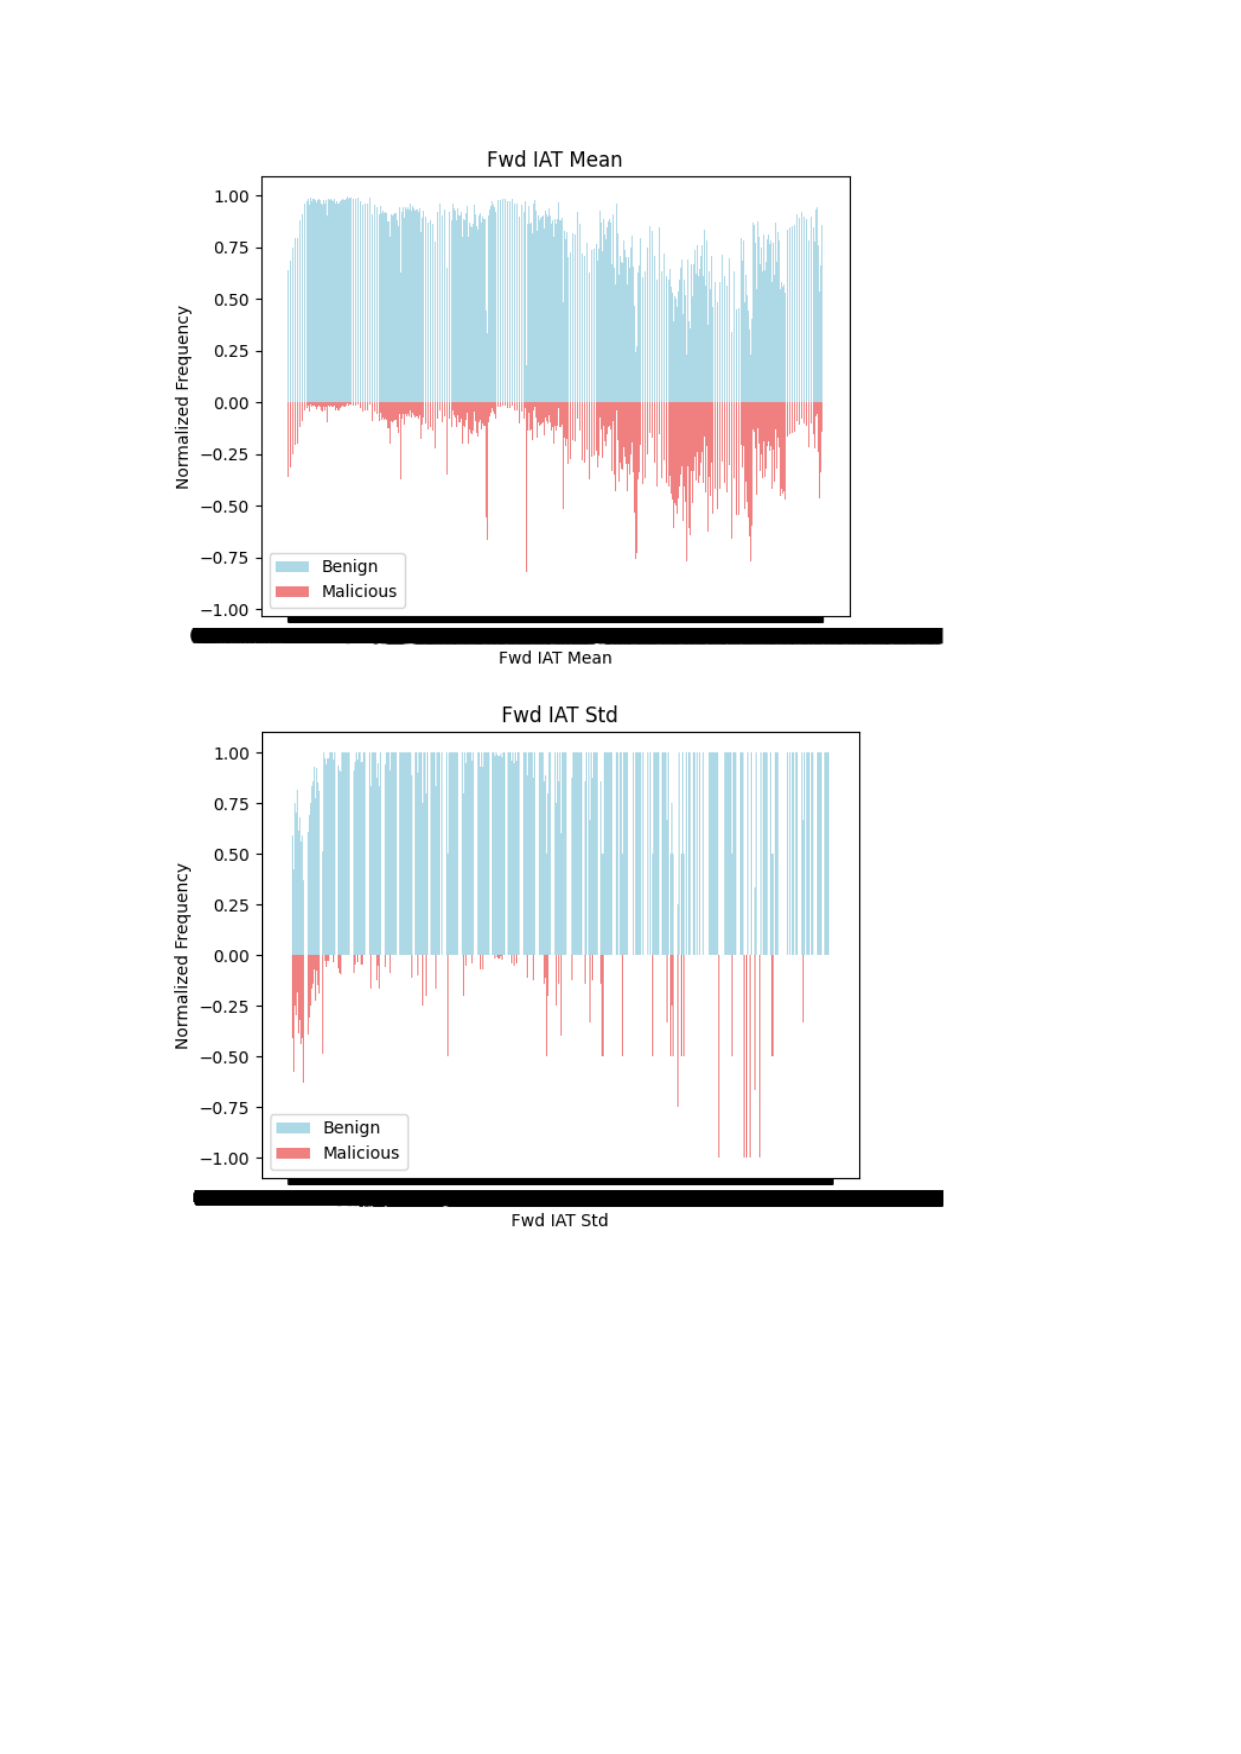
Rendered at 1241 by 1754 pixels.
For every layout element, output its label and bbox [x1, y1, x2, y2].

picture [150, 703, 964, 1236]
picture [150, 150, 959, 672]
